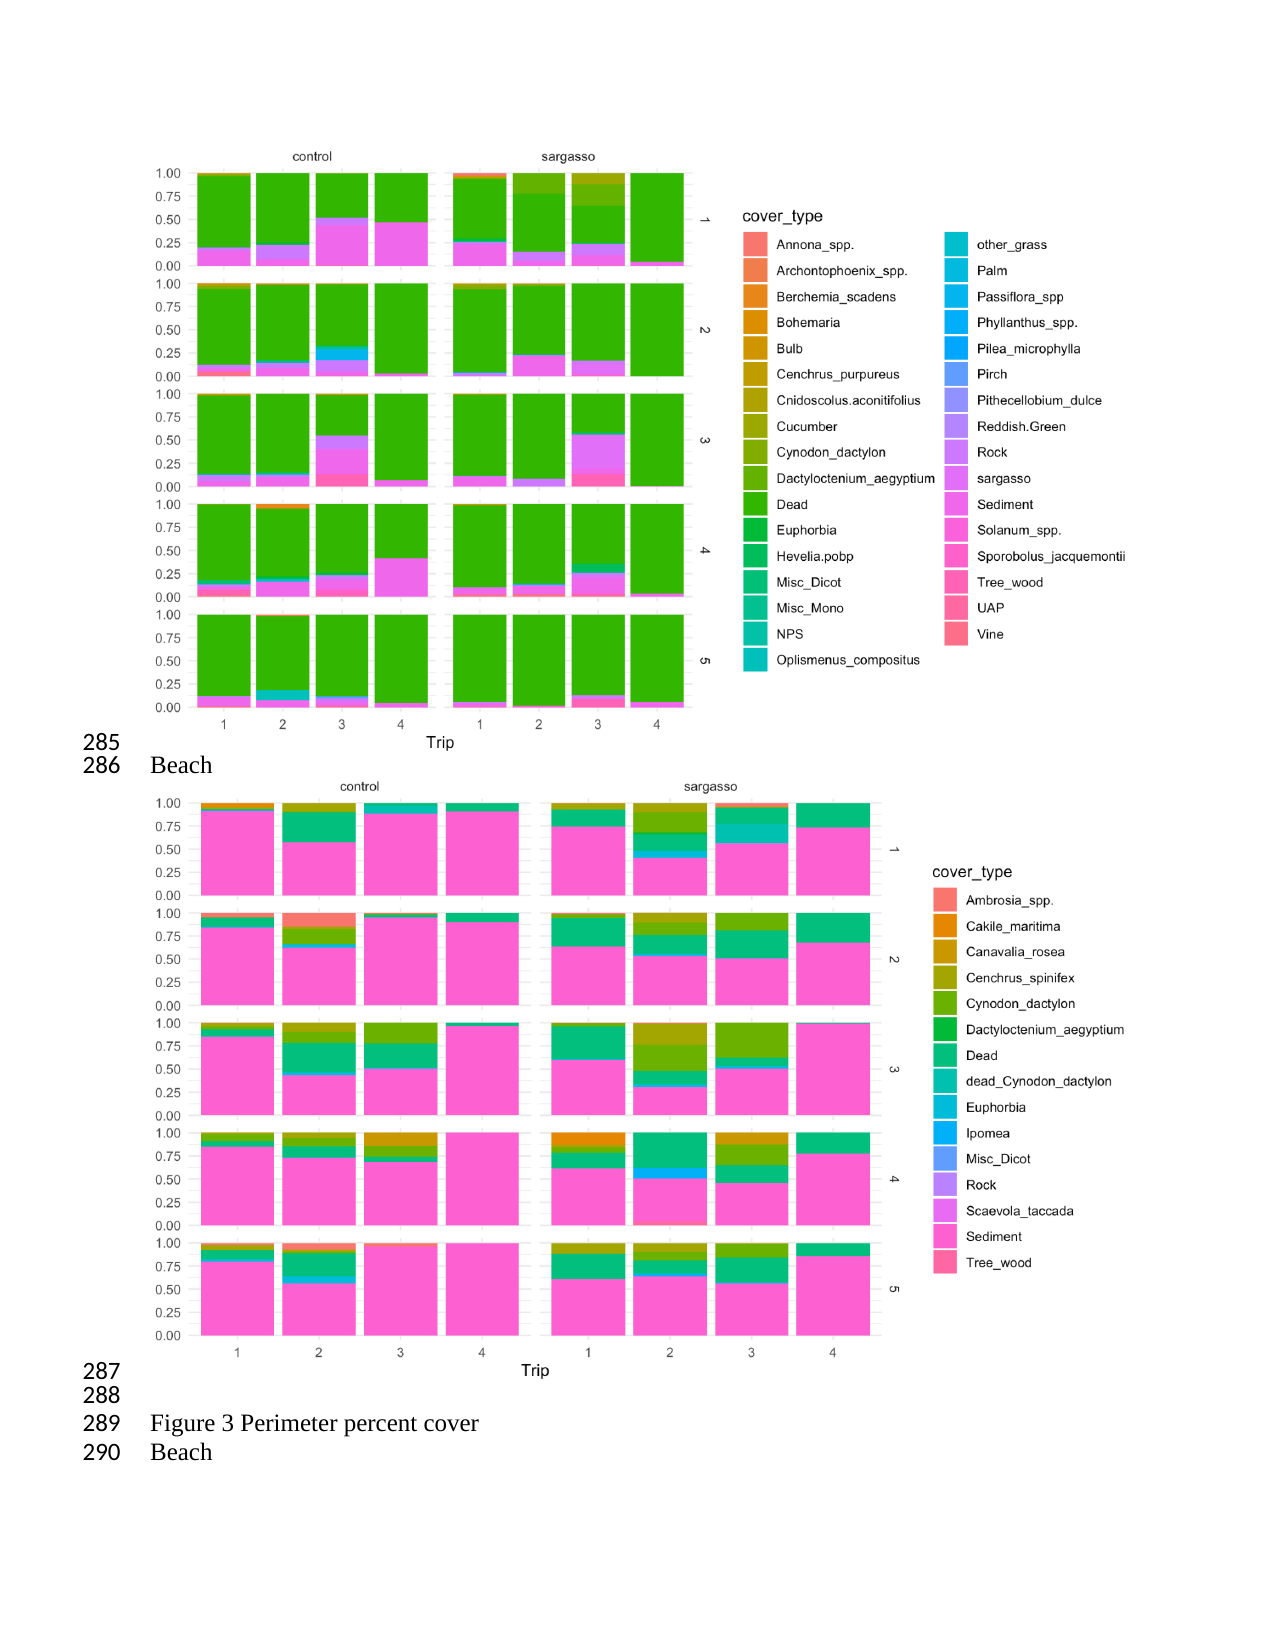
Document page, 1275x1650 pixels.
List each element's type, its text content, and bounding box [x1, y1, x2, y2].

picture [150, 779, 1125, 1379]
picture [150, 150, 1125, 751]
text Beach [150, 751, 1125, 779]
text Beach [150, 1437, 1125, 1465]
text Figure 3 Perimeter percent cover [150, 1408, 1125, 1437]
